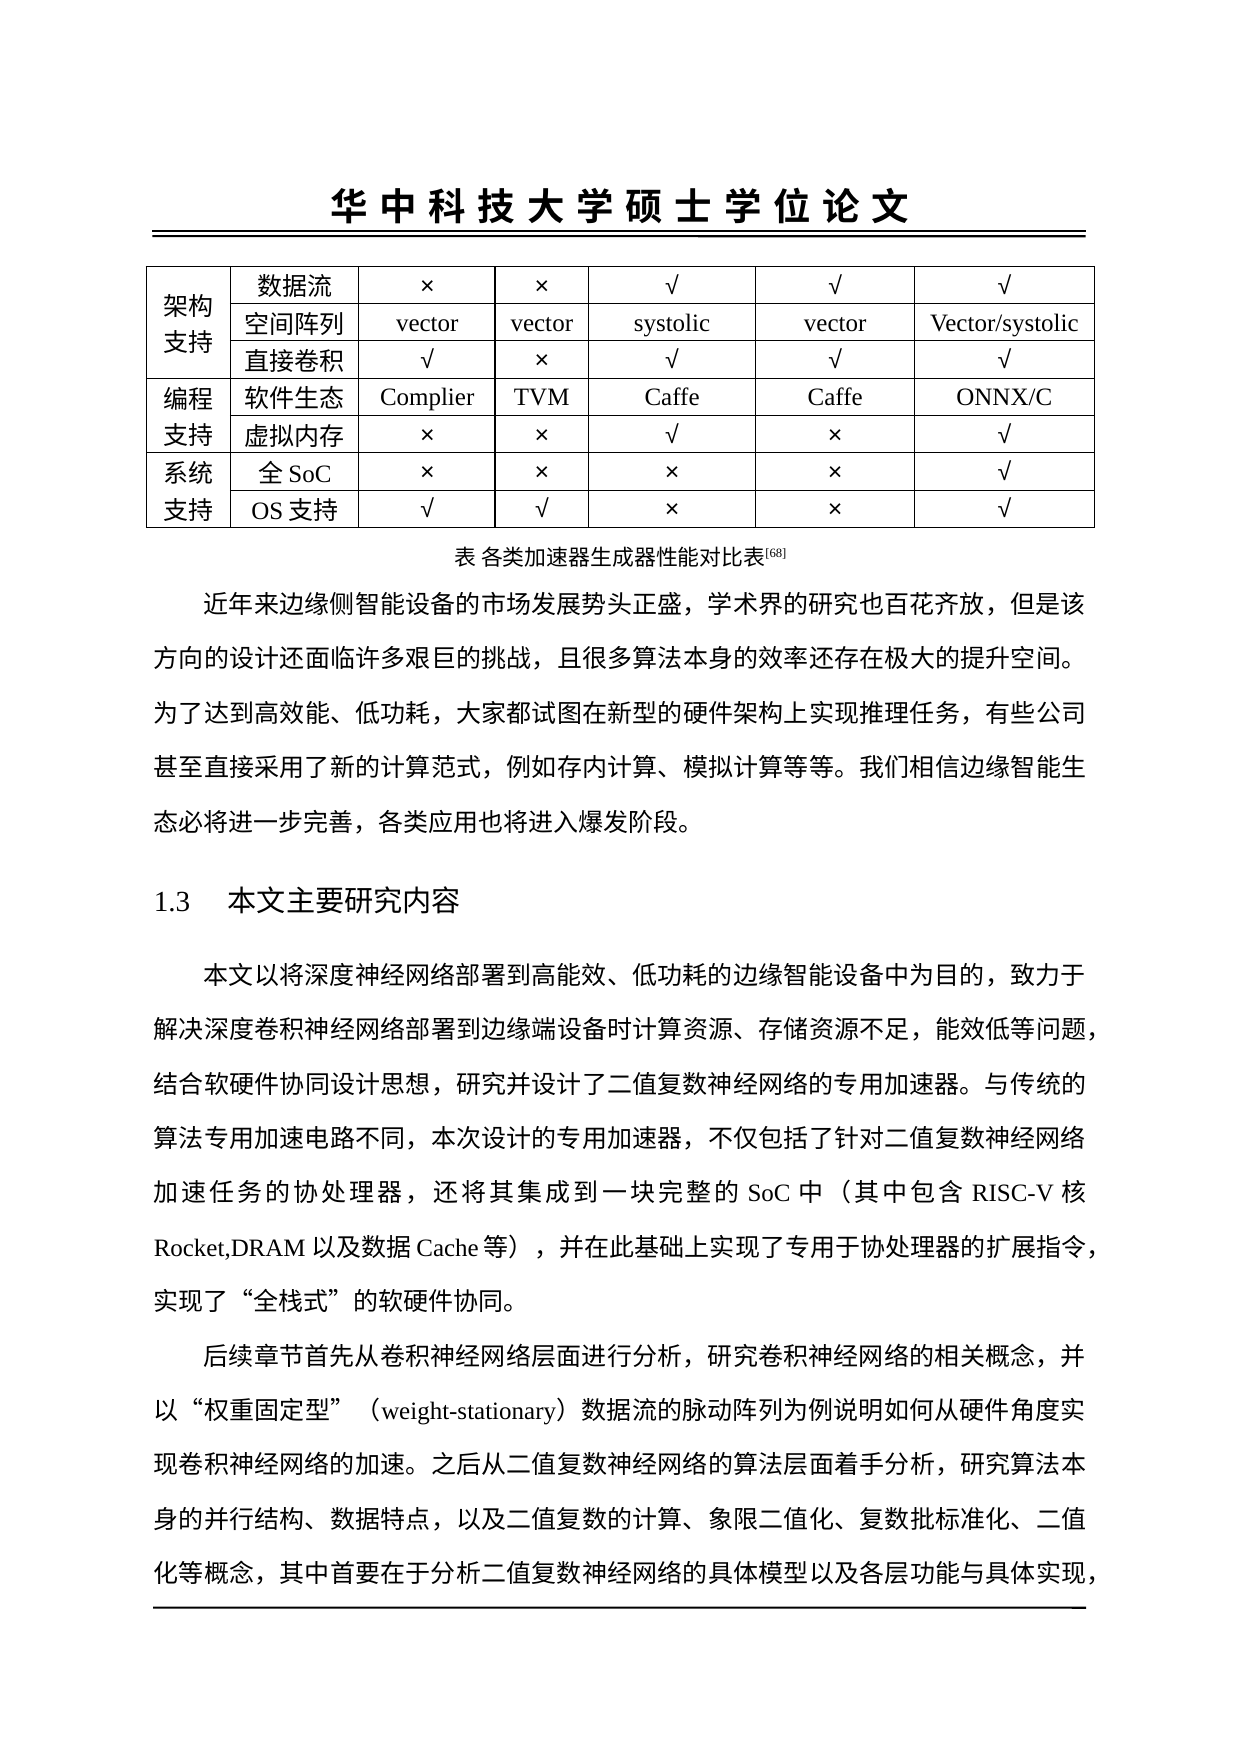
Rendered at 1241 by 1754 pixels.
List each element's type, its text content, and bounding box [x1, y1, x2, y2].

table_cell √ [915, 453, 1094, 489]
subtitle 本文主要研究内容 [153, 877, 1087, 919]
table_cell TVM [496, 379, 588, 415]
table_cell × [359, 453, 494, 489]
table_cell OS支持 [231, 491, 358, 527]
table_cell 编程支持 [147, 379, 230, 452]
table_cell √ [589, 341, 755, 378]
table_cell √ [915, 416, 1094, 452]
table_cell √ [756, 341, 914, 378]
table_cell √ [915, 267, 1094, 303]
table_cell 软件生态 [231, 379, 358, 415]
table_cell × [589, 453, 755, 489]
text 本文以将深度神经网络部署到高能效、低功耗的边缘智能设备中为目的，致力于解决深度卷积神经网络部署到边缘端设备时计算资源、存储资源不足，能效低等问题，结合软硬件协同设计思想，研究并设计了二值复数神经网络的专用加速器。与传统的算法专用加速电路不同，本次设计的专用加速器，不仅包括了针对二值复数神经网络加速任务的协处理器，还将其集成到一块完整的SoC中（其中包含RISC-V核Rocket,DRAM以及数据Cache等），并在此基础上实现了专用于协处理器的扩展指令，实现了“全栈式”的软硬件协同。 [153, 955, 1087, 1318]
table_cell Complier [359, 379, 494, 415]
table_cell 数据流 [231, 267, 358, 303]
table_cell √ [589, 416, 755, 452]
table_cell √ [915, 491, 1094, 527]
table_cell vector [359, 304, 494, 340]
table_cell ONNX/C [915, 379, 1094, 415]
table_cell 系统支持 [147, 453, 230, 527]
table_cell × [496, 341, 588, 378]
table_cell vector [496, 304, 588, 340]
table_cell Caffe [756, 379, 914, 415]
table_cell 全SoC [231, 453, 358, 489]
table_cell systolic [589, 304, 755, 340]
table_cell × [756, 416, 914, 452]
table_cell √ [589, 267, 755, 303]
table_cell × [359, 416, 494, 452]
table_cell × [589, 491, 755, 527]
table_cell vector [756, 304, 914, 340]
table_cell √ [756, 267, 914, 303]
table_cell 虚拟内存 [231, 416, 358, 452]
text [153, 1336, 1087, 1590]
table_cell Caffe [589, 379, 755, 415]
text 表 各类加速器生成器性能对比表[68] [153, 540, 1087, 572]
table_cell √ [915, 341, 1094, 378]
table_cell 直接卷积 [231, 341, 358, 378]
table_cell √ [496, 491, 588, 527]
table_cell × [359, 267, 494, 303]
table_cell 空间阵列 [231, 304, 358, 340]
table_cell × [496, 453, 588, 489]
table_cell √ [359, 491, 494, 527]
text 近年来边缘侧智能设备的市场发展势头正盛，学术界的研究也百花齐放，但是该方向的设计还面临许多艰巨的挑战，且很多算法本身的效率还存在极大的提升空间。为了达到高效能、低功耗，大家都试图在新型的硬件架构上实现推理任务，有些公司甚至直接采用了新的计算范式，例如存内计算、模拟计算等等。我们相信边缘智能生态必将进一步完善，各类应用也将进入爆发阶段。 [153, 584, 1087, 838]
table_cell √ [359, 341, 494, 378]
table_cell × [496, 416, 588, 452]
table_cell × [756, 491, 914, 527]
table_cell × [756, 453, 914, 489]
table_cell 硬件架构支持 [147, 267, 230, 378]
table_cell Vector/systolic [915, 304, 1094, 340]
table_cell × [496, 267, 588, 303]
